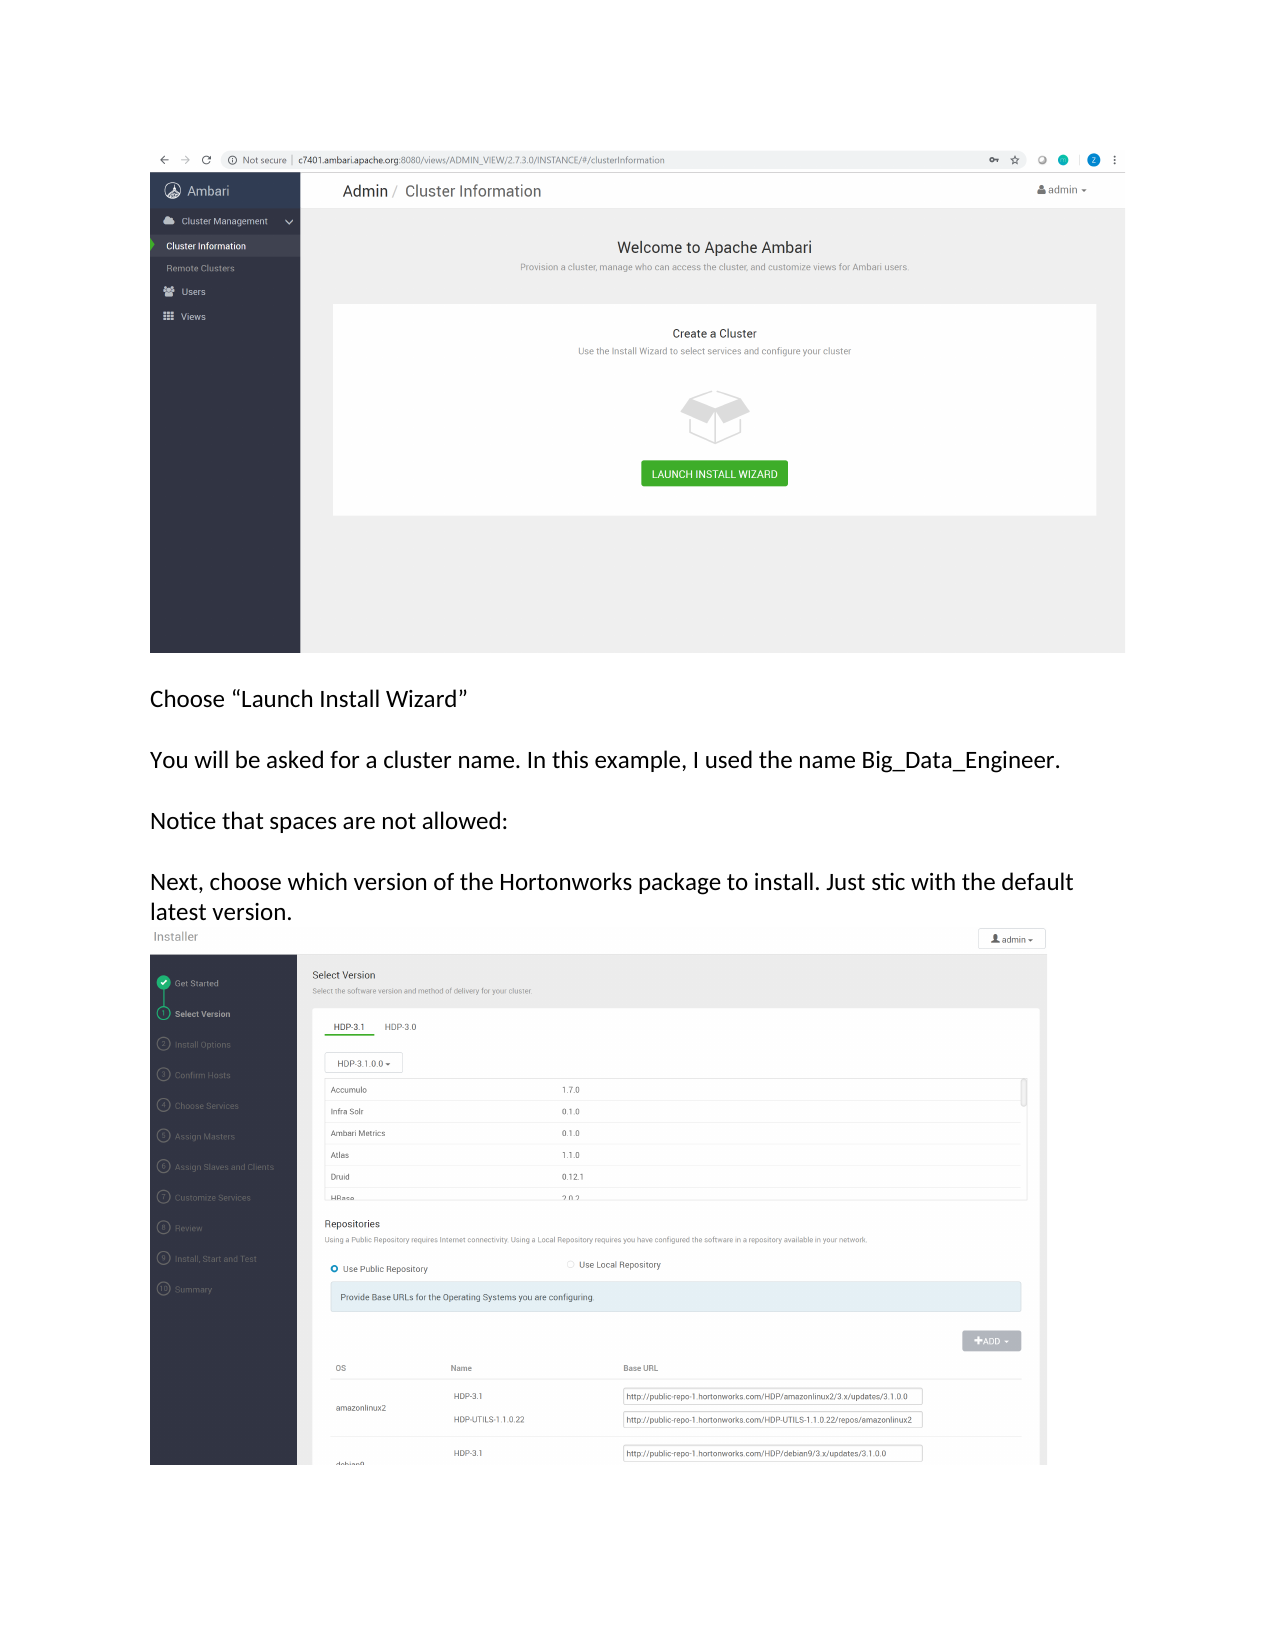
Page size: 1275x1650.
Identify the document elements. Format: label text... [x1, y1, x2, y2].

picture [150, 150, 1125, 653]
picture [150, 927, 1048, 1465]
text You will be asked for a cluster name. In this example, I used the name Big_Data_Engineer. [150, 744, 1125, 774]
text Notice that spaces are not allowed: [150, 805, 1125, 835]
text Choose “Launch Install Wizard” [150, 683, 1125, 713]
text Next, choose which version of the Hortonworks package to install. Just stic with the default latest version. [150, 866, 1125, 927]
